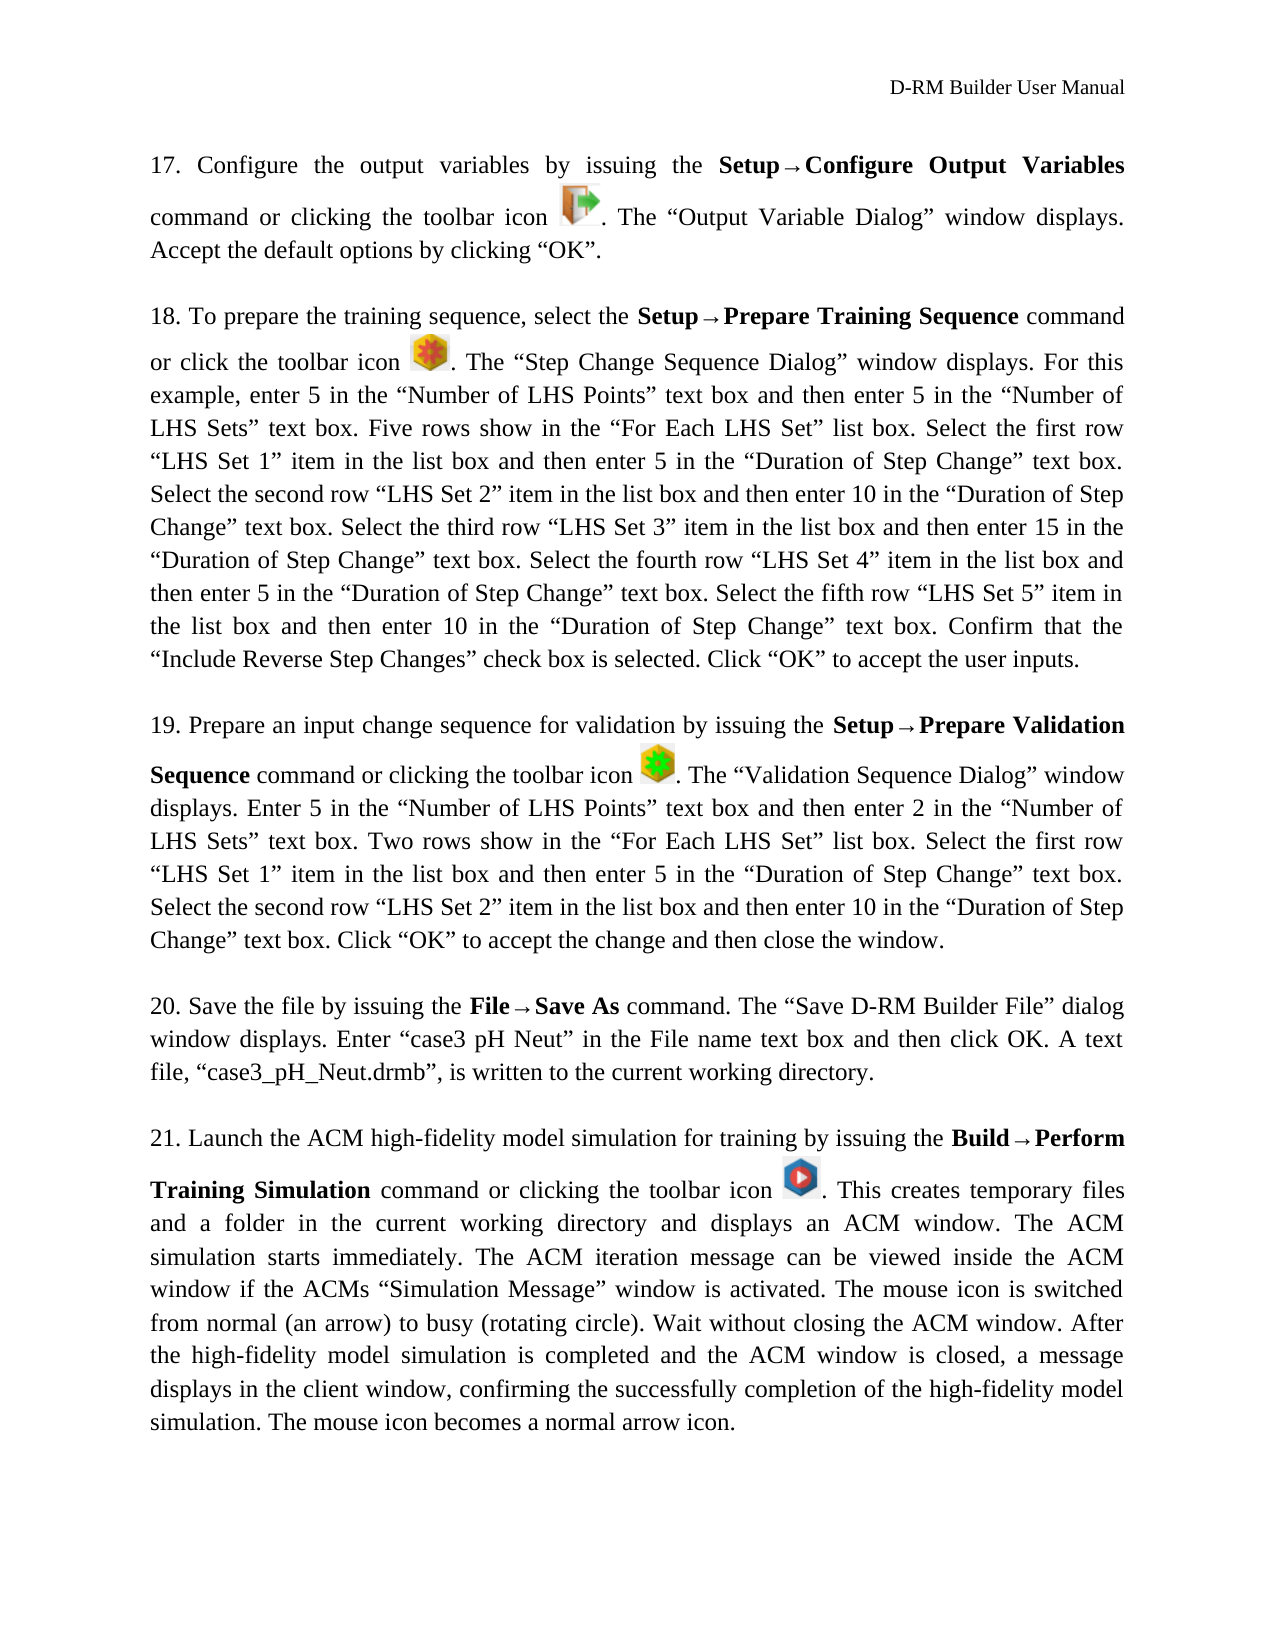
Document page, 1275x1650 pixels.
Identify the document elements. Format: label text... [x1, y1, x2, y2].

text 17. Configure the output variables by issuing the Setup→Configure Output Variables command or clicking the toolbar icon . The “Output Variable Dialog” window displays. Accept the default options by clicking “OK”. [150, 150, 1125, 264]
text 18. To prepare the training sequence, select the Setup→Prepare Training Sequence command or click the toolbar icon . The “Step Change Sequence Dialog” window displays. For this example, enter 5 in the “Number of LHS Points” text box and then enter 5 in the “Number of LHS Sets” text box. Five rows show in the “For Each LHS Set” list box. Select the first row “LHS Set 1” item in the list box and then enter 5 in the “Duration of Step Change” text box. Select the second row “LHS Set 2” item in the list box and then enter 10 in the “Duration of Step Change” text box. Select the third row “LHS Set 3” item in the list box and then enter 15 in the “Duration of Step Change” text box. Select the fourth row “LHS Set 4” item in the list box and then enter 5 in the “Duration of Step Change” text box. Select the fifth row “LHS Set 5” item in the list box and then enter 10 in the “Duration of Step Change” text box. Confirm that the “Include Reverse Step Changes” check box is selected. Click “OK” to accept the user inputs. [150, 301, 1125, 673]
picture [782, 1156, 821, 1199]
text 21. Launch the ACM high-fidelity model simulation for training by issuing the Build→Perform Training Simulation command or clicking the toolbar icon . This creates temporary files and a folder in the current working directory and displays an ACM window. The ACM simulation starts immediately. The ACM iteration message can be viewed inside the ACM window if the ACMs “Simulation Message” window is activated. The mouse icon is switched from normal (an arrow) to busy (rotating circle). Wait without closing the ACM window. After the high-fidelity model simulation is completed and the ACM window is closed, a message displays in the client window, confirming the successfully completion of the high-fidelity model simulation. The mouse icon becomes a normal arrow icon. [150, 1123, 1125, 1435]
picture [410, 334, 451, 371]
picture [559, 183, 601, 226]
text 20. Save the file by issuing the File→Save As command. The “Save D-RM Builder File” dialog window displays. Enter “case3 pH Neut” in the File name text box and then click OK. A text file, “case3_pH_Neut.drmb”, is written to the current working directory. [150, 991, 1125, 1086]
picture [640, 743, 675, 784]
text 19. Prepare an input change sequence for validation by issuing the Setup→Prepare Validation Sequence command or clicking the toolbar icon . The “Validation Sequence Dialog” window displays. Enter 5 in the “Number of LHS Points” text box and then enter 2 in the “Number of LHS Sets” text box. Two rows show in the “For Each LHS Set” list box. Select the first row “LHS Set 1” item in the list box and then enter 5 in the “Duration of Step Change” text box. Select the second row “LHS Set 2” item in the list box and then enter 10 in the “Duration of Step Change” text box. Click “OK” to accept the change and then close the window. [150, 710, 1125, 954]
